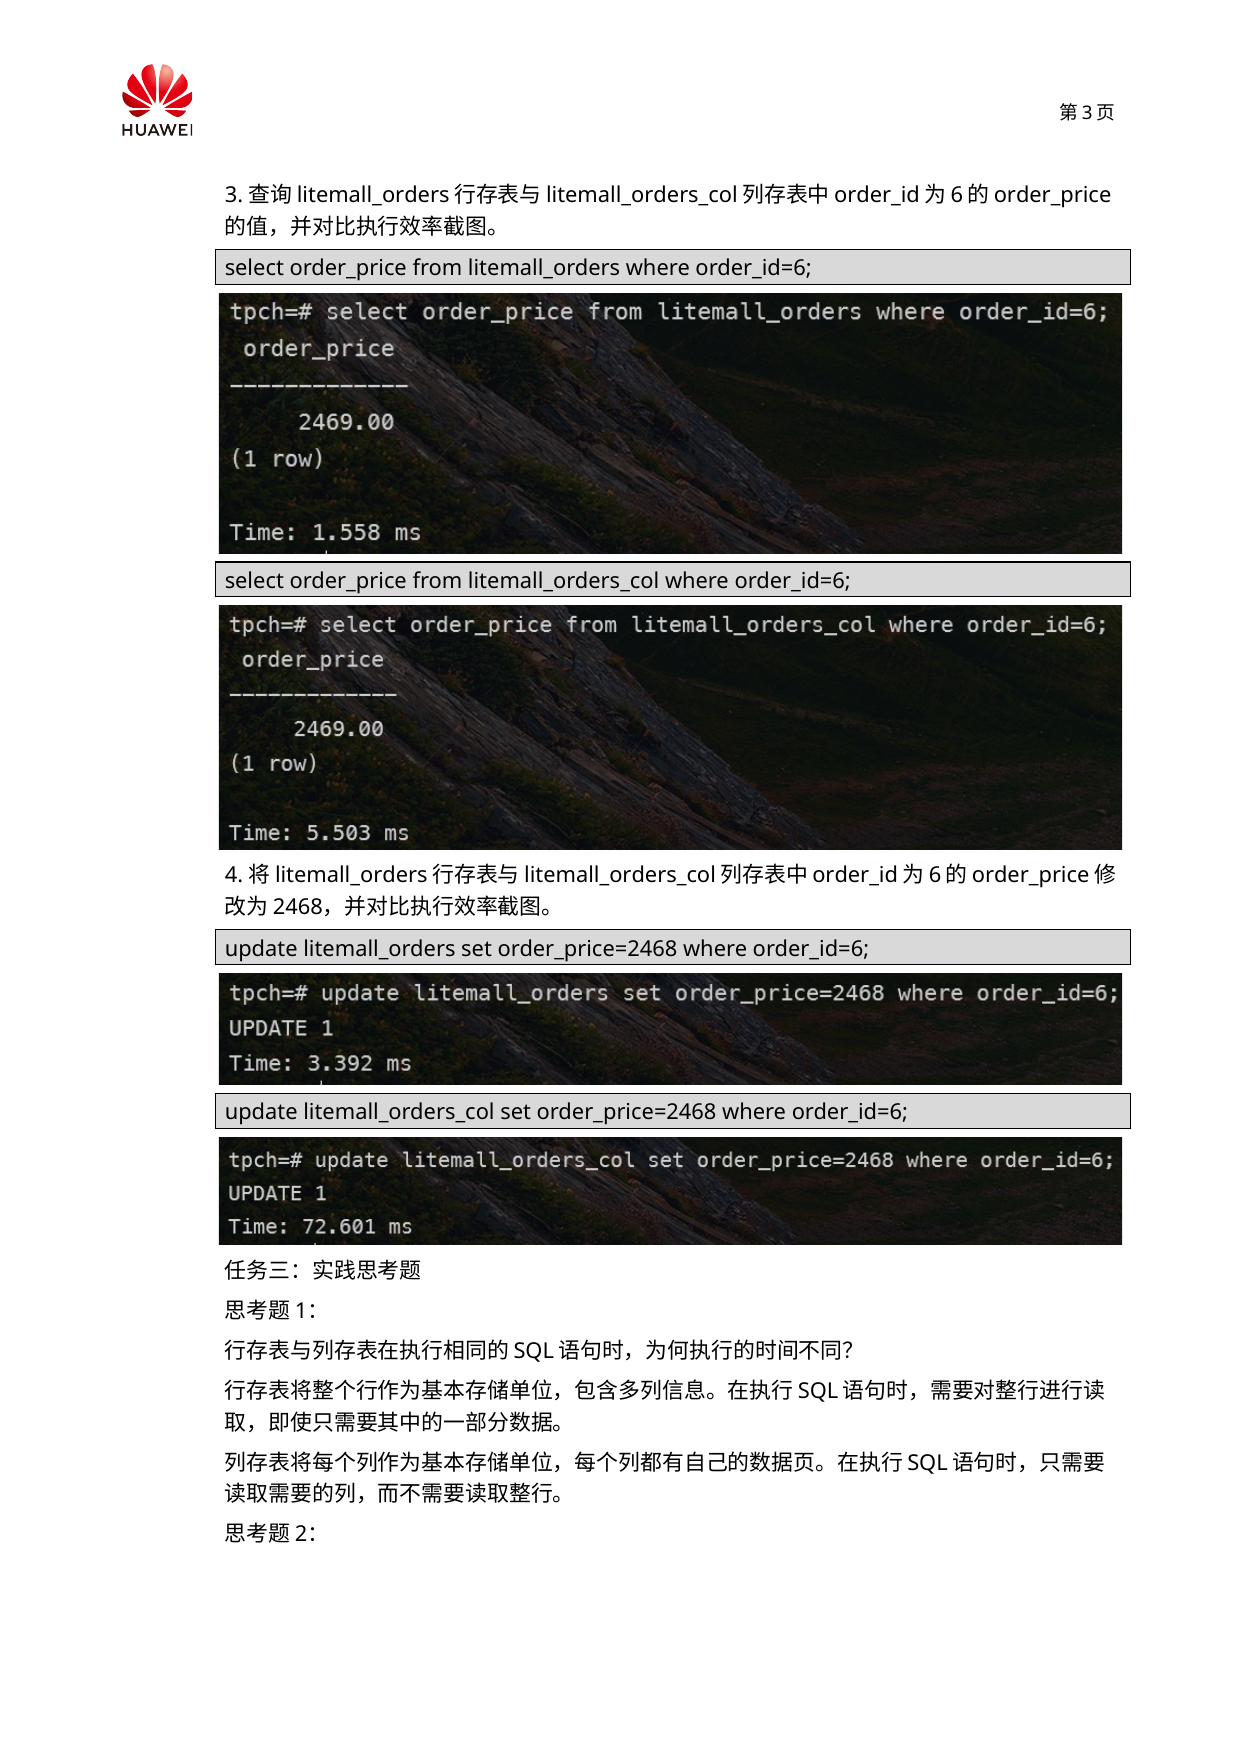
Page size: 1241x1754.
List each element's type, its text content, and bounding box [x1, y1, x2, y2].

text 3. 查询litemall_orders行存表与litemall_orders_col列存表中order_id为6的order_price的值，并对比执行效率截图。 [224, 177, 1122, 241]
text 思考题1： [224, 1293, 1122, 1324]
picture [218, 293, 1123, 554]
picture [122, 64, 193, 136]
text select order_price from litemall_orders where order_id=6; [216, 250, 1130, 284]
picture [218, 973, 1123, 1085]
text 4. 将litemall_orders行存表与litemall_orders_col列存表中order_id为6的order_price修改为2468，并对比执行效率截图。 [224, 857, 1122, 921]
text 任务三：实践思考题 [224, 1253, 1122, 1284]
text 行存表与列存表在执行相同的SQL语句时，为何执行的时间不同？ [224, 1333, 1122, 1364]
picture [218, 605, 1123, 850]
text 列存表将每个列作为基本存储单位，每个列都有自己的数据页。在执行SQL语句时，只需要读取需要的列，而不需要读取整行。 [224, 1445, 1122, 1508]
text update litemall_orders_col set order_price=2468 where order_id=6; [216, 1094, 1130, 1128]
text 思考题2： [224, 1516, 1122, 1548]
text update litemall_orders set order_price=2468 where order_id=6; [216, 930, 1130, 964]
picture [218, 1137, 1123, 1245]
text 行存表将整个行作为基本存储单位，包含多列信息。在执行SQL语句时，需要对整行进行读取，即使只需要其中的一部分数据。 [224, 1373, 1122, 1436]
text select order_price from litemall_orders_col where order_id=6; [216, 563, 1130, 596]
